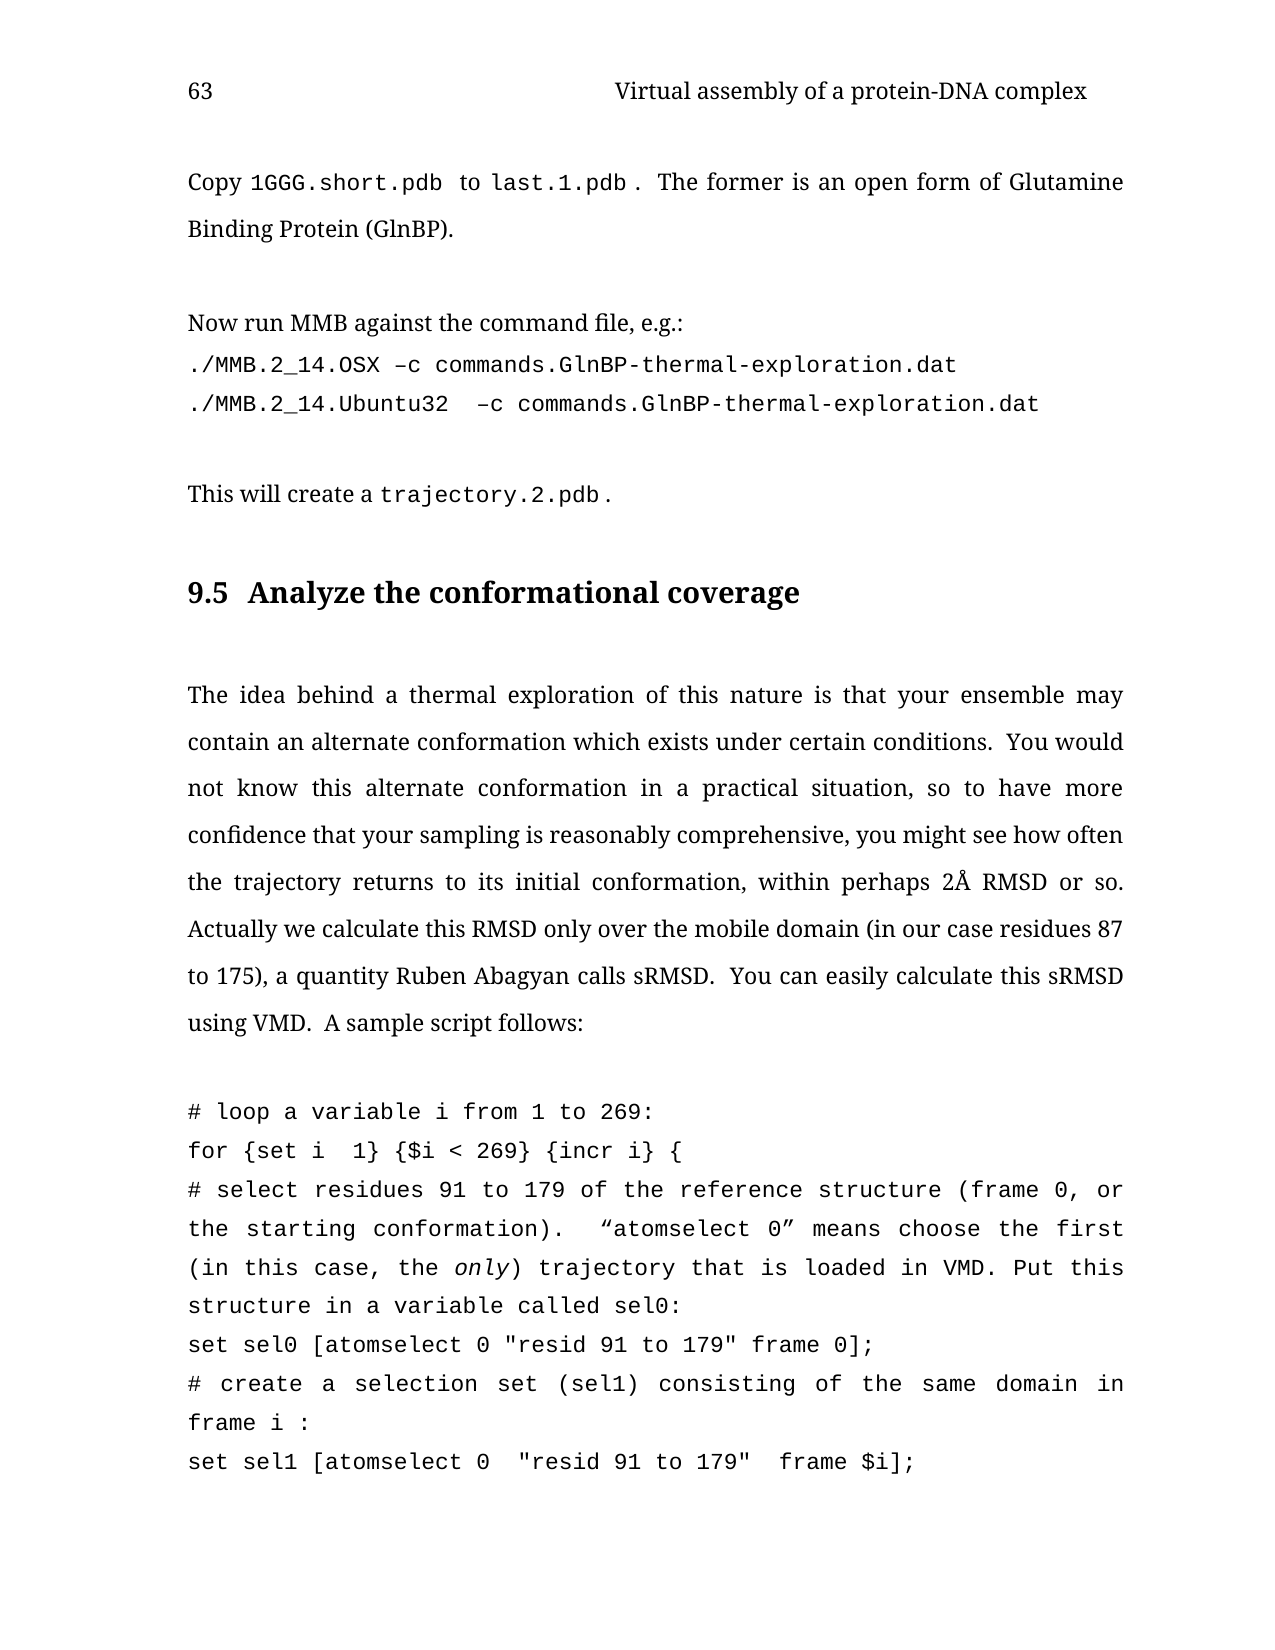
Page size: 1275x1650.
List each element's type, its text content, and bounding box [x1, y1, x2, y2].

text # create a selection set (sel1) consisting of the same domain in frame i : [187, 1372, 1125, 1437]
subtitle Analyze the conformational coverage [187, 572, 1125, 612]
text # select residues 91 to 179 of the reference structure (frame 0, or the starting conformation). “atomselect 0” means choose the first (in this case, the only) trajectory that is loaded in VMD. Put this structure in a variable called sel0: [187, 1178, 1125, 1321]
text # loop a variable i from 1 to 269: [187, 1101, 1125, 1126]
text set sel0 [atomselect 0 "resid 91 to 179" frame 0]; [187, 1334, 1125, 1359]
text for {set i 1} {$i < 269} {incr i} { [187, 1139, 1125, 1165]
text ./MMB.2_14.OSX –c commands.GlnBP-thermal-exploration.dat [187, 354, 1125, 380]
text ./MMB.2_14.Ubuntu32 –c commands.GlnBP-thermal-exploration.dat [187, 393, 1125, 419]
text The idea behind a thermal exploration of this nature is that your ensemble may contain an alternate conformation which exists under certain conditions. You would not know this alternate conformation in a practical situation, so to have more confidence that your sampling is reasonably comprehensive, you might see how often the trajectory returns to its initial conformation, within perhaps 2Å RMSD or so. Actually we calculate this RMSD only over the mobile domain (in our case residues 87 to 175), a quantity Ruben Abagyan calls sRMSD. You can easily calculate this sRMSD using VMD. A sample script follows: [187, 679, 1125, 1038]
text Now run MMB against the command file, e.g.: [187, 307, 1125, 338]
text This will create a trajectory.2.pdb . [187, 478, 1125, 510]
text set sel1 [atomselect 0 "resid 91 to 179" frame $i]; [187, 1450, 1125, 1476]
text Copy 1GGG.short.pdb to last.1.pdb . The former is an open form of Glutamine Binding Protein (GlnBP). [187, 166, 1125, 244]
